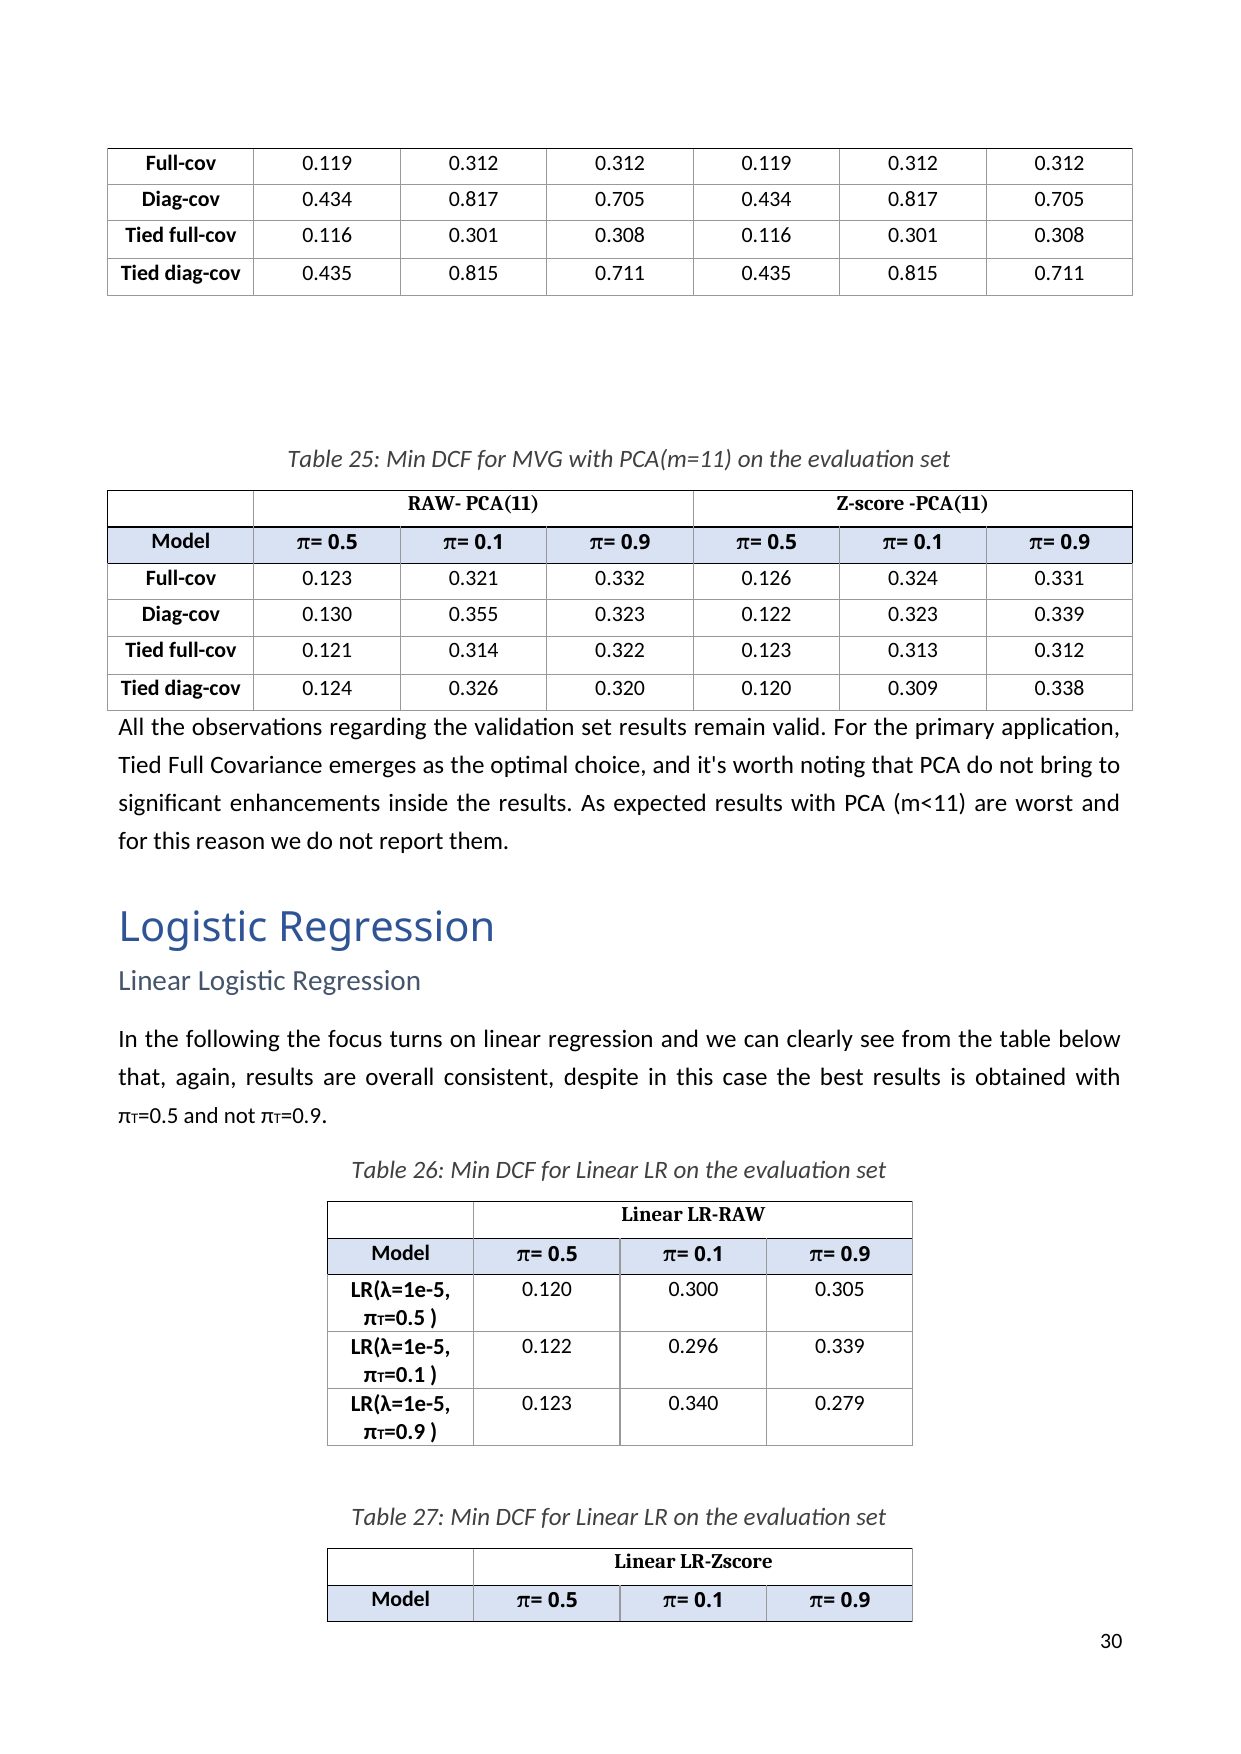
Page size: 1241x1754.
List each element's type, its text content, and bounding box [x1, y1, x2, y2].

table_cell Full-cov [108, 564, 253, 599]
table_cell π= 0.9 [767, 1239, 912, 1274]
table_cell 0.323 [547, 600, 693, 636]
table_header [108, 491, 253, 526]
table_cell 0.322 [547, 637, 693, 673]
text Table 25: Min DCF for MVG with PCA(m=11) on the evaluation set [118, 443, 1122, 473]
table_cell 0.309 [840, 675, 986, 710]
table_cell 0.121 [254, 637, 400, 673]
table_header [328, 1549, 473, 1584]
table_cell 0.435 [254, 259, 400, 295]
table_cell π= 0.1 [621, 1239, 766, 1274]
table_cell LR(λ=1e-5, πT=0.1 ) [328, 1332, 473, 1388]
table_cell 0.435 [694, 259, 839, 295]
table_cell 0.321 [401, 564, 546, 599]
table_header RAW- PCA(11) [254, 491, 693, 526]
table_cell 0.308 [547, 221, 693, 258]
table_cell 0.296 [621, 1332, 766, 1388]
table_cell π= 0.1 [621, 1586, 766, 1621]
table_cell 0.123 [694, 637, 839, 673]
table_cell π= 0.5 [474, 1586, 619, 1621]
table_cell LR(λ=1e-5, πT=0.9 ) [328, 1389, 473, 1445]
table_cell 0.123 [474, 1389, 619, 1445]
table_cell Model [328, 1239, 473, 1274]
table_cell 0.122 [694, 600, 839, 636]
table_cell 0.323 [840, 600, 986, 636]
table_cell π= 0.5 [694, 528, 839, 563]
table_cell LR(λ=1e-5, πT=0.5 ) [328, 1275, 473, 1331]
table_cell 0.434 [254, 185, 400, 220]
table_cell 0.312 [987, 149, 1132, 184]
table_cell π= 0.9 [547, 528, 693, 563]
table_cell Model [108, 528, 253, 563]
table_cell 0.340 [621, 1389, 766, 1445]
table_cell 0.122 [474, 1332, 619, 1388]
table_cell 0.123 [254, 564, 400, 599]
table_header Linear LR-Zscore [474, 1549, 912, 1584]
table_cell π= 0.5 [474, 1239, 619, 1274]
table_cell 0.300 [621, 1275, 766, 1331]
table_cell 0.815 [840, 259, 986, 295]
table_cell 0.312 [401, 149, 546, 184]
table_cell 0.339 [987, 600, 1132, 636]
table_cell 0.339 [767, 1332, 912, 1388]
table_cell Tied full-cov [108, 221, 253, 258]
table_cell Tied diag-cov [108, 675, 253, 710]
table_cell 0.308 [987, 221, 1132, 258]
table_cell 0.130 [254, 600, 400, 636]
table_cell 0.705 [547, 185, 693, 220]
subtitle Linear Logistic Regression [118, 962, 1122, 997]
table_cell 0.124 [254, 675, 400, 710]
table_header Linear LR-RAW [474, 1202, 912, 1238]
table_cell 0.120 [694, 675, 839, 710]
table_cell 0.120 [474, 1275, 619, 1331]
table_cell Model [328, 1586, 473, 1621]
table_cell π= 0.1 [401, 528, 546, 563]
table_cell Full-cov [108, 149, 253, 184]
table_cell Diag-cov [108, 185, 253, 220]
table_cell 0.314 [401, 637, 546, 673]
table_cell 0.312 [987, 637, 1132, 673]
subtitle In the following the focus turns on linear regression and we can clearly see from the table below that, again, results are overall consistent, despite in this case the best results is obtained with πT=0.5 and not πT=0.9. [118, 1023, 1122, 1130]
text Table 27: Min DCF for Linear LR on the evaluation set [118, 1501, 1122, 1532]
table_cell 0.332 [547, 564, 693, 599]
table_cell 0.126 [694, 564, 839, 599]
table_cell Tied full-cov [108, 637, 253, 673]
table_cell 0.312 [547, 149, 693, 184]
table_header Z-score -PCA(11) [694, 491, 1132, 526]
table_cell π= 0.9 [767, 1586, 912, 1621]
table_cell 0.324 [840, 564, 986, 599]
table_cell 0.705 [987, 185, 1132, 220]
table_cell Tied diag-cov [108, 259, 253, 295]
table_cell 0.815 [401, 259, 546, 295]
text All the observations regarding the validation set results remain valid. For the primary application, Tied Full Covariance emerges as the optimal choice, and it's worth noting that PCA do not bring to significant enhancements inside the results. As expected results with PCA (m<11) are worst and for this reason we do not report them. [118, 711, 1122, 856]
table_cell 0.320 [547, 675, 693, 710]
text Table 26: Min DCF for Linear LR on the evaluation set [118, 1154, 1122, 1184]
table_cell 0.313 [840, 637, 986, 673]
table_cell π= 0.9 [987, 528, 1132, 563]
subtitle Logistic Regression [118, 897, 1122, 953]
table_cell π= 0.5 [254, 528, 400, 563]
table_cell π= 0.1 [840, 528, 986, 563]
table_cell 0.355 [401, 600, 546, 636]
table_cell 0.279 [767, 1389, 912, 1445]
table_cell 0.817 [401, 185, 546, 220]
table_cell 0.817 [840, 185, 986, 220]
table_cell 0.312 [840, 149, 986, 184]
table_cell 0.301 [401, 221, 546, 258]
table_cell 0.305 [767, 1275, 912, 1331]
table_cell 0.338 [987, 675, 1132, 710]
table_cell 0.116 [694, 221, 839, 258]
table_cell 0.326 [401, 675, 546, 710]
table_cell 0.434 [694, 185, 839, 220]
table_cell 0.301 [840, 221, 986, 258]
table_cell 0.331 [987, 564, 1132, 599]
table_header [328, 1202, 473, 1238]
table_cell 0.711 [547, 259, 693, 295]
table_cell 0.119 [694, 149, 839, 184]
table_cell 0.119 [254, 149, 400, 184]
table_cell 0.711 [987, 259, 1132, 295]
table_cell Diag-cov [108, 600, 253, 636]
table_cell 0.116 [254, 221, 400, 258]
